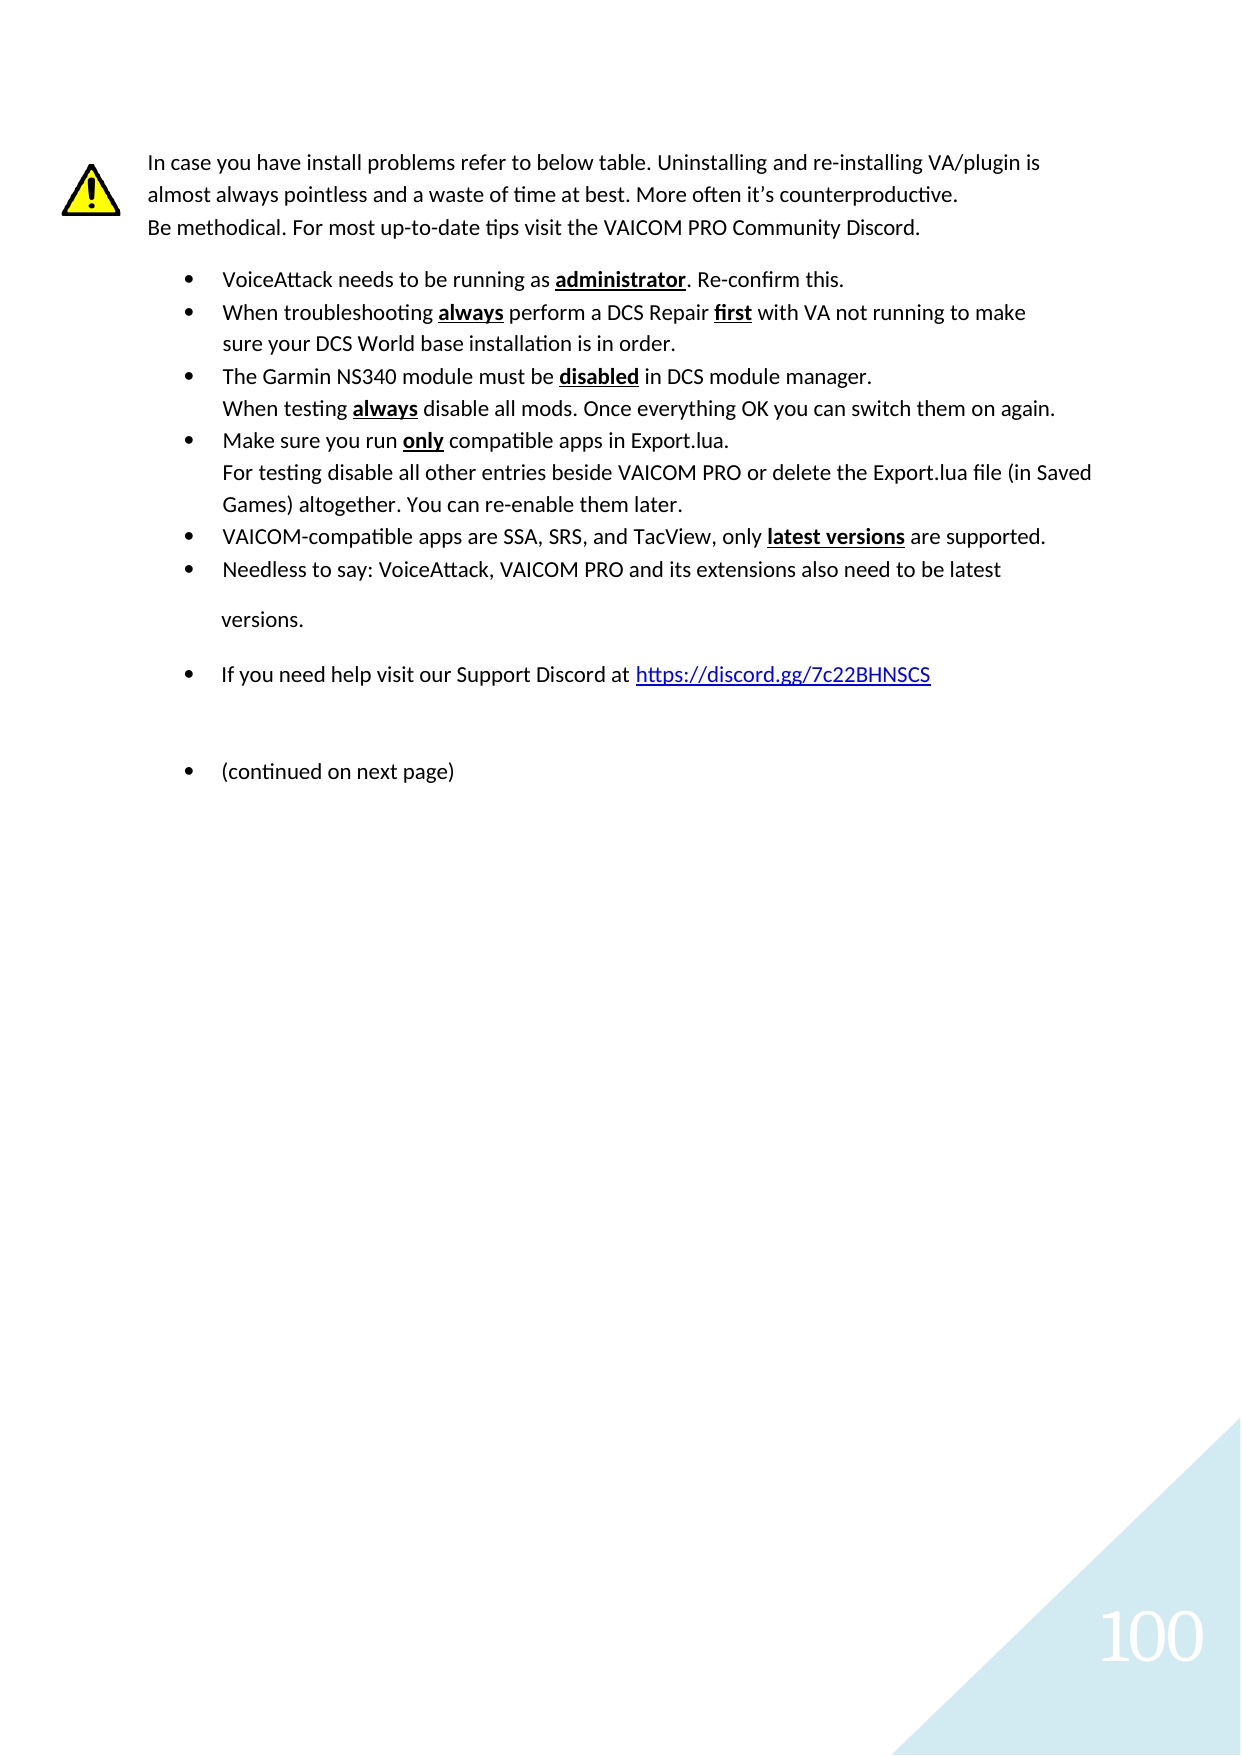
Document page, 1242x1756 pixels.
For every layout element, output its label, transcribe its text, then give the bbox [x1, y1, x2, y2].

text Be methodical. For most up-to-date tips visit the VAICOM PRO Community Discord. [147, 213, 1131, 241]
list When troubleshooting always perform a DCS Repair first with VA not running to make sure your DCS World base installation is in order. [185, 298, 1069, 357]
list VoiceAttack needs to be running as administrator. Re-confirm this. [185, 265, 1131, 293]
text When testing always disable all mods. Once everything OK you can switch them on again. [222, 394, 1131, 422]
text For testing disable all other entries beside VAICOM PRO or delete the Export.lua file (in Saved Games) altogether. You can re-enable them later. [222, 458, 1131, 518]
text In case you have install problems refer to below table. Uninstalling and re-installing VA/plugin is almost always pointless and a waste of time at best. More often it’s counterproductive. [147, 148, 1078, 208]
list VAICOM-compatible apps are SSA, SRS, and TacView, only latest versions are supported. [185, 522, 1131, 550]
list Needless to say: VoiceAttack, VAICOM PRO and its extensions also need to be latest versions. [185, 555, 1087, 633]
list If you need help visit our Support Discord at https://discord.gg/7c22BHNSCS [185, 660, 1087, 688]
list Make sure you run only compatible apps in Export.lua. [185, 426, 1131, 454]
picture [61, 164, 121, 216]
list The Garmin NS340 module must be disabled in DCS module manager. [185, 362, 1131, 390]
list (continued on next page) [185, 757, 1087, 785]
